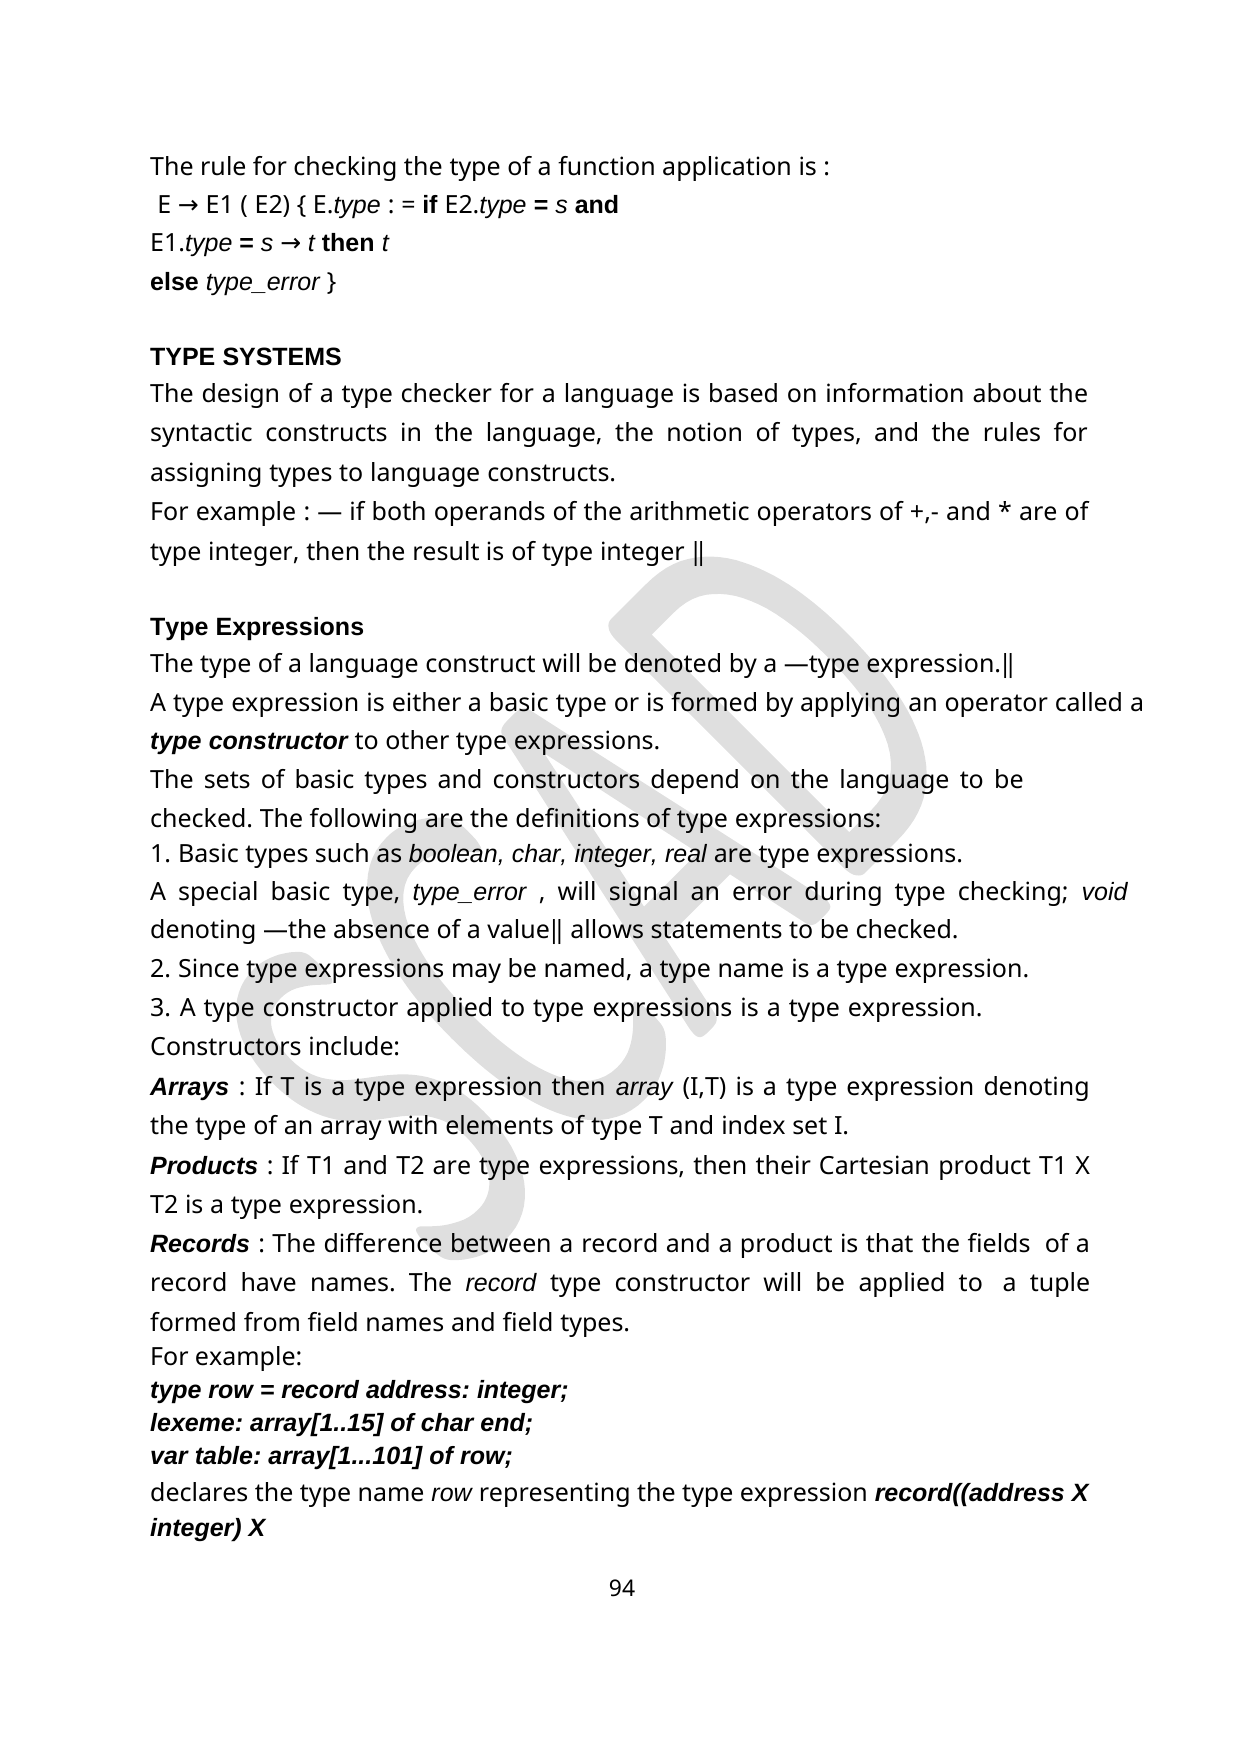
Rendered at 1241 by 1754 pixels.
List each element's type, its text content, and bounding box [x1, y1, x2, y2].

text A special basic type, type_error , will signal an error during type checking; void [150, 873, 1240, 907]
text A type expression is either a basic type or is formed by applying an operator called a [150, 684, 1240, 718]
text The design of a type checker for a language is based on information about the syntactic constructs in the language, the notion of types, and the rules for assigning types to language constructs. [150, 376, 1090, 489]
list Since type expressions may be named, a type name is a type expression. [150, 951, 1240, 985]
text E → E1 ( E2) { E.type : = if E2.type = s and [157, 186, 1240, 221]
text For example: [150, 1343, 1240, 1372]
text The type of a language construct will be denoted by a ―type expression.‖ [150, 646, 1240, 680]
text For example : ― if both operands of the arithmetic operators of +,- and * are of type integer, then the result is of type integer ‖ [150, 494, 1090, 568]
text Products : If T1 and T2 are type expressions, then their Cartesian product T1 X T2 is a type expression. [150, 1147, 1090, 1221]
text else type_error } [150, 263, 1240, 297]
text E1.type = s → t then t [150, 225, 1240, 259]
subtitle Type Expressions [150, 612, 1240, 641]
text declares the type name row representing the type expression record((address X integer) X [150, 1474, 1091, 1542]
text The rule for checking the type of a function application is : [150, 148, 1240, 182]
list A type constructor applied to type expressions is a type expression. Constructors include: [150, 989, 1090, 1063]
subtitle TYPE SYSTEMS [150, 342, 1240, 371]
text Arrays : If T is a type expression then array (I,T) is a type expression denoting the type of an array with elements of type T and index set I. [150, 1068, 1090, 1142]
subtitle type row = record address: integer; lexeme: array[1..15] of char end; var table: array[1...101] of row; [150, 1375, 571, 1470]
text Records : The difference between a record and a product is that the fields of a record have names. The record type constructor will be applied to a tuple formed from field names and field types. [150, 1226, 1091, 1338]
text type constructor to other type expressions. [150, 723, 1240, 757]
list Basic types such as boolean, char, integer, real are type expressions. [150, 841, 1240, 868]
text denoting ―the absence of a value‖ allows statements to be checked. [150, 912, 1240, 946]
text The sets of basic types and constructors depend on the language to be checked. The following are the definitions of type expressions: [150, 762, 1091, 835]
